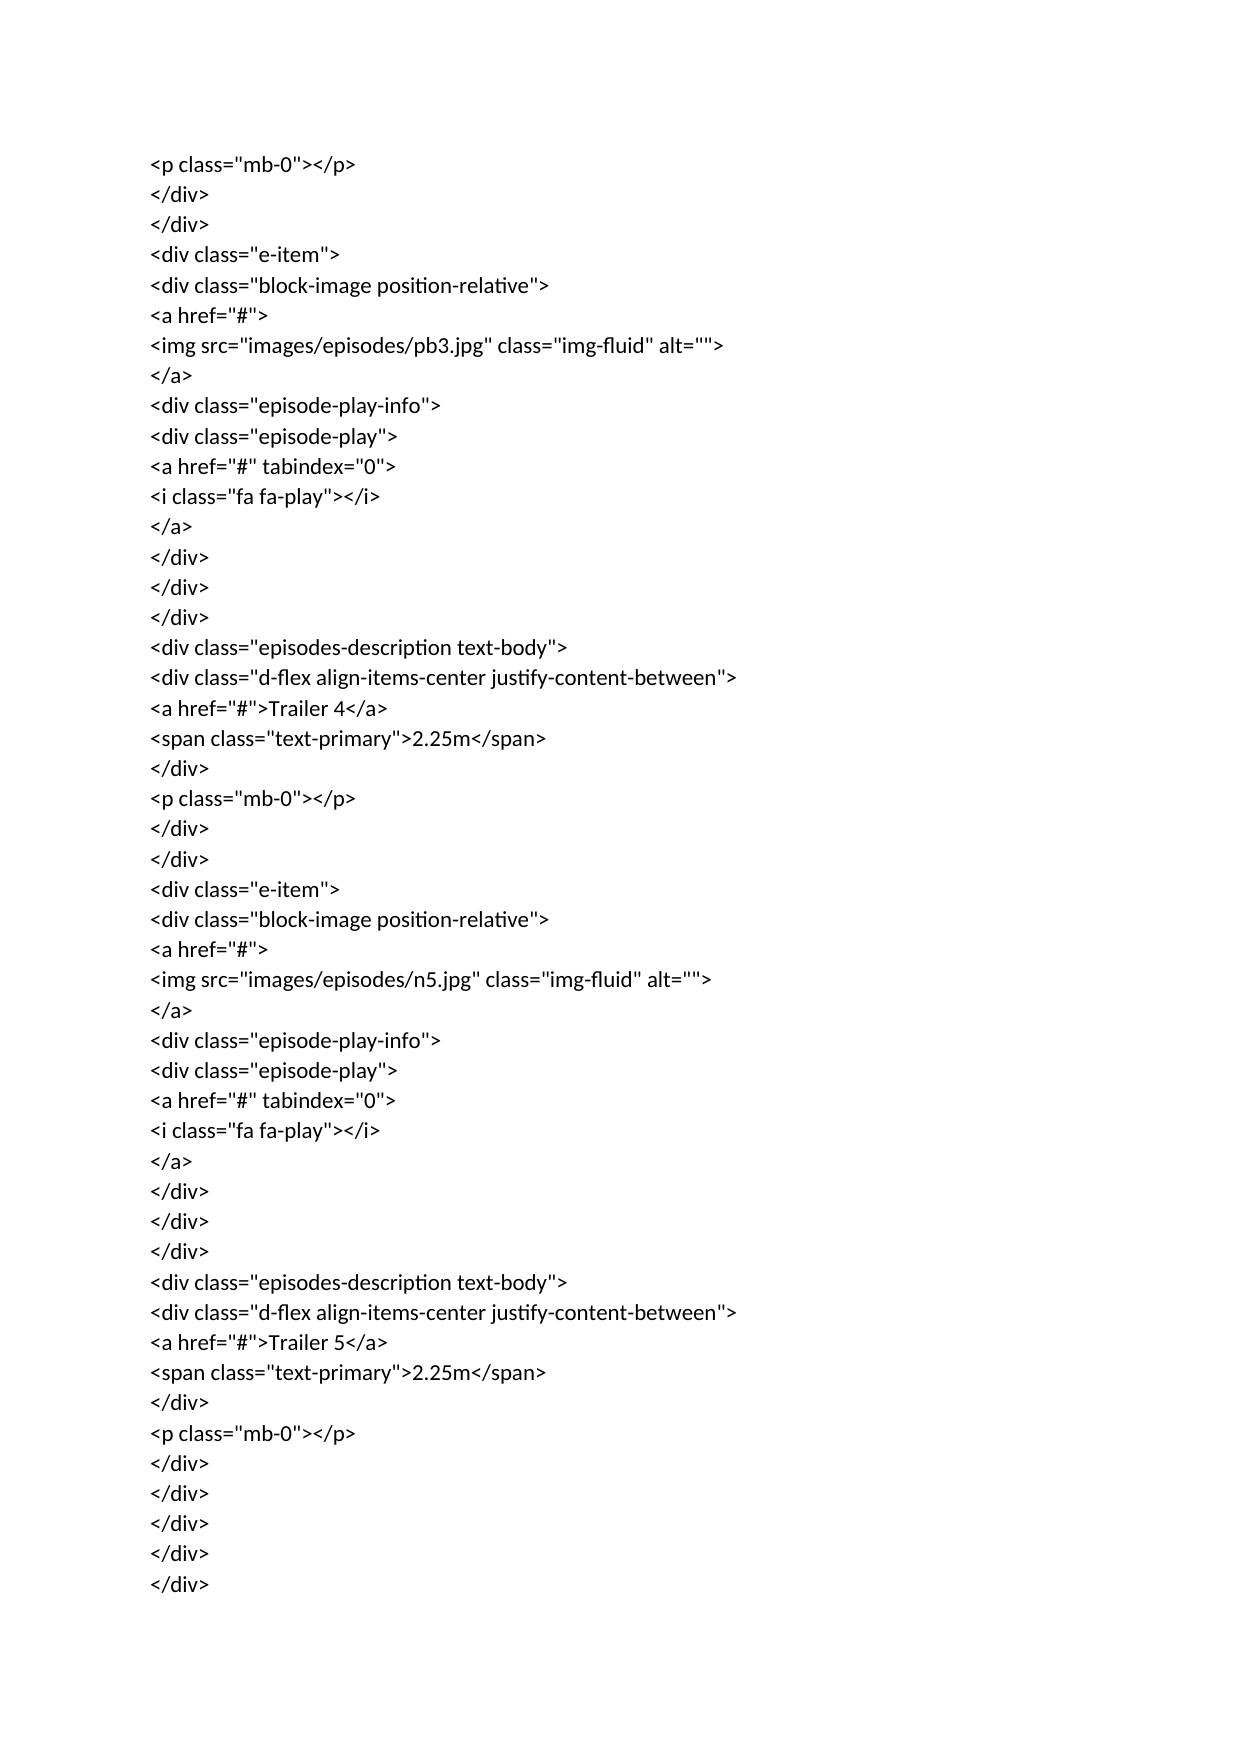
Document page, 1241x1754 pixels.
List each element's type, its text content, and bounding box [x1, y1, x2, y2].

text <div class="episode-play-info"> [150, 1026, 1090, 1054]
text </a> [150, 361, 1090, 389]
text </div> [150, 814, 1090, 843]
text <div class="block-image position-relative"> [150, 271, 1090, 299]
text <img src="images/episodes/n5.jpg" class="img-fluid" alt=""> [150, 966, 1090, 994]
text <p class="mb-0"></p> [150, 784, 1090, 812]
text <div class="block-image position-relative"> [150, 905, 1090, 933]
text <div class="d-flex align-items-center justify-content-between"> [150, 1298, 1090, 1326]
text <a href="#"> [150, 301, 1090, 329]
text <span class="text-primary">2.25m</span> [150, 1358, 1090, 1386]
text </div> [150, 1449, 1090, 1477]
text </div> [150, 543, 1090, 571]
text <span class="text-primary">2.25m</span> [150, 724, 1090, 752]
text <div class="episodes-description text-body"> [150, 633, 1090, 661]
text </div> [150, 1539, 1090, 1568]
text <a href="#">Trailer 5</a> [150, 1328, 1090, 1356]
text <div class="e-item"> [150, 875, 1090, 903]
text </div> [150, 1570, 1090, 1598]
text </a> [150, 512, 1090, 541]
text </div> [150, 1237, 1090, 1266]
text </div> [150, 1207, 1090, 1235]
text <p class="mb-0"></p> [150, 1419, 1090, 1447]
text </div> [150, 573, 1090, 601]
text </div> [150, 754, 1090, 782]
text </div> [150, 180, 1090, 208]
text <a href="#">Trailer 4</a> [150, 694, 1090, 722]
text <a href="#" tabindex="0"> [150, 1086, 1090, 1114]
text <i class="fa fa-play"></i> [150, 1117, 1090, 1145]
text </div> [150, 1479, 1090, 1507]
text <p class="mb-0"></p> [150, 150, 1090, 178]
text <div class="episode-play"> [150, 1056, 1090, 1084]
text <div class="episode-play-info"> [150, 392, 1090, 420]
text <div class="episodes-description text-body"> [150, 1268, 1090, 1296]
text </a> [150, 1147, 1090, 1175]
text <img src="images/episodes/pb3.jpg" class="img-fluid" alt=""> [150, 331, 1090, 359]
text </div> [150, 1388, 1090, 1417]
text <a href="#"> [150, 935, 1090, 963]
text <a href="#" tabindex="0"> [150, 452, 1090, 480]
text <div class="d-flex align-items-center justify-content-between"> [150, 663, 1090, 692]
text </a> [150, 996, 1090, 1024]
text <div class="episode-play"> [150, 422, 1090, 450]
text </div> [150, 845, 1090, 873]
text <i class="fa fa-play"></i> [150, 482, 1090, 510]
text </div> [150, 603, 1090, 631]
text </div> [150, 1177, 1090, 1205]
text <div class="e-item"> [150, 241, 1090, 269]
text </div> [150, 210, 1090, 238]
text </div> [150, 1509, 1090, 1537]
